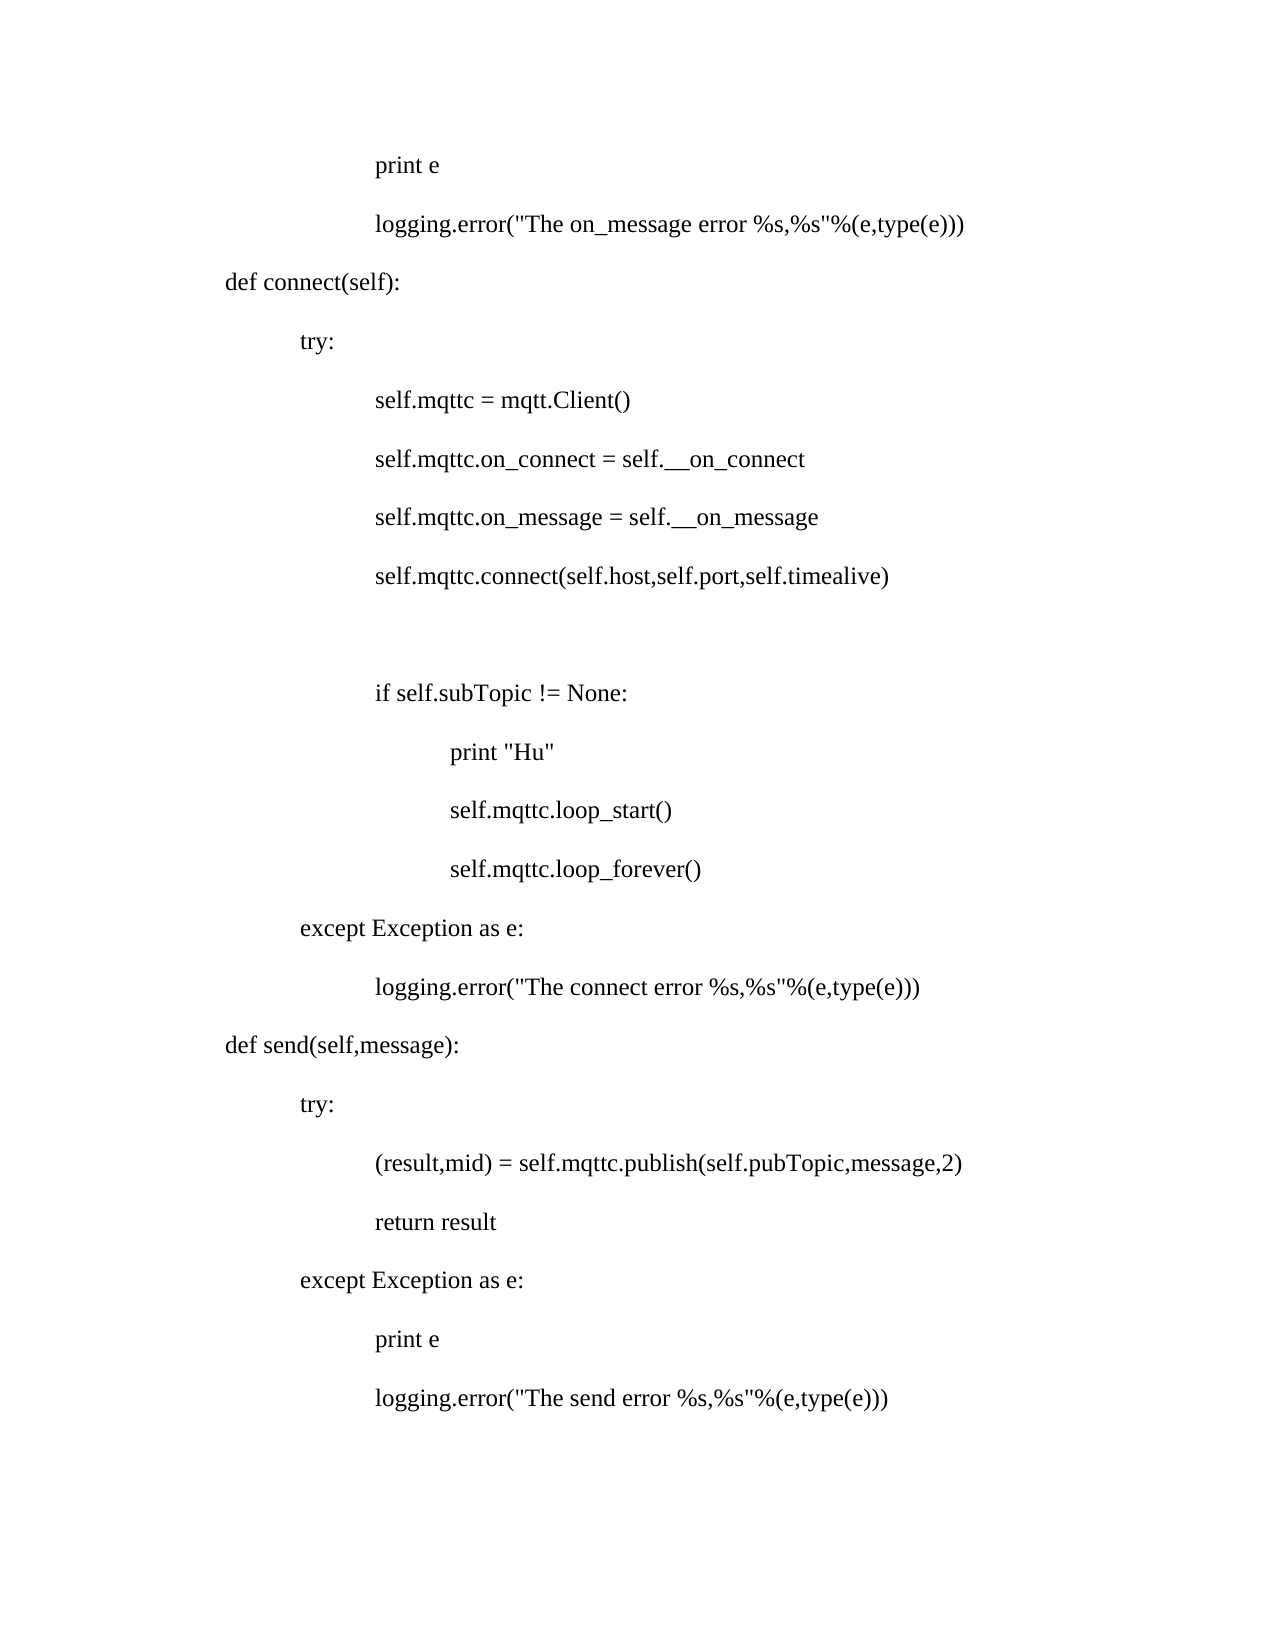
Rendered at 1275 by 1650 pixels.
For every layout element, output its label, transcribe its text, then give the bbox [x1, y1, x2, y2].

text except Exception as e: [150, 913, 1125, 942]
text self.mqttc.connect(self.host,self.port,self.timealive) [150, 561, 1125, 590]
text print e [150, 150, 1125, 179]
text (result,mid) = self.mqttc.publish(self.pubTopic,message,2) [150, 1148, 1125, 1177]
text print e [150, 1324, 1125, 1353]
text def connect(self): [150, 267, 1125, 296]
text return result [150, 1207, 1125, 1236]
text self.mqttc.loop_start() [150, 796, 1125, 824]
text def send(self,message): [150, 1031, 1125, 1059]
text self.mqttc.loop_forever() [150, 854, 1125, 883]
text self.mqttc.on_connect = self.__on_connect [150, 444, 1125, 472]
text try: [150, 326, 1125, 355]
text self.mqttc.on_message = self.__on_message [150, 502, 1125, 531]
text logging.error("The on_message error %s,%s"%(e,type(e))) [150, 209, 1125, 237]
text try: [150, 1089, 1125, 1118]
text logging.error("The send error %s,%s"%(e,type(e))) [150, 1383, 1125, 1412]
text if self.subTopic != None: [150, 678, 1125, 707]
text except Exception as e: [150, 1266, 1125, 1294]
text self.mqttc = mqtt.Client() [150, 385, 1125, 414]
text print "Hu" [150, 737, 1125, 766]
text logging.error("The connect error %s,%s"%(e,type(e))) [150, 972, 1125, 1001]
